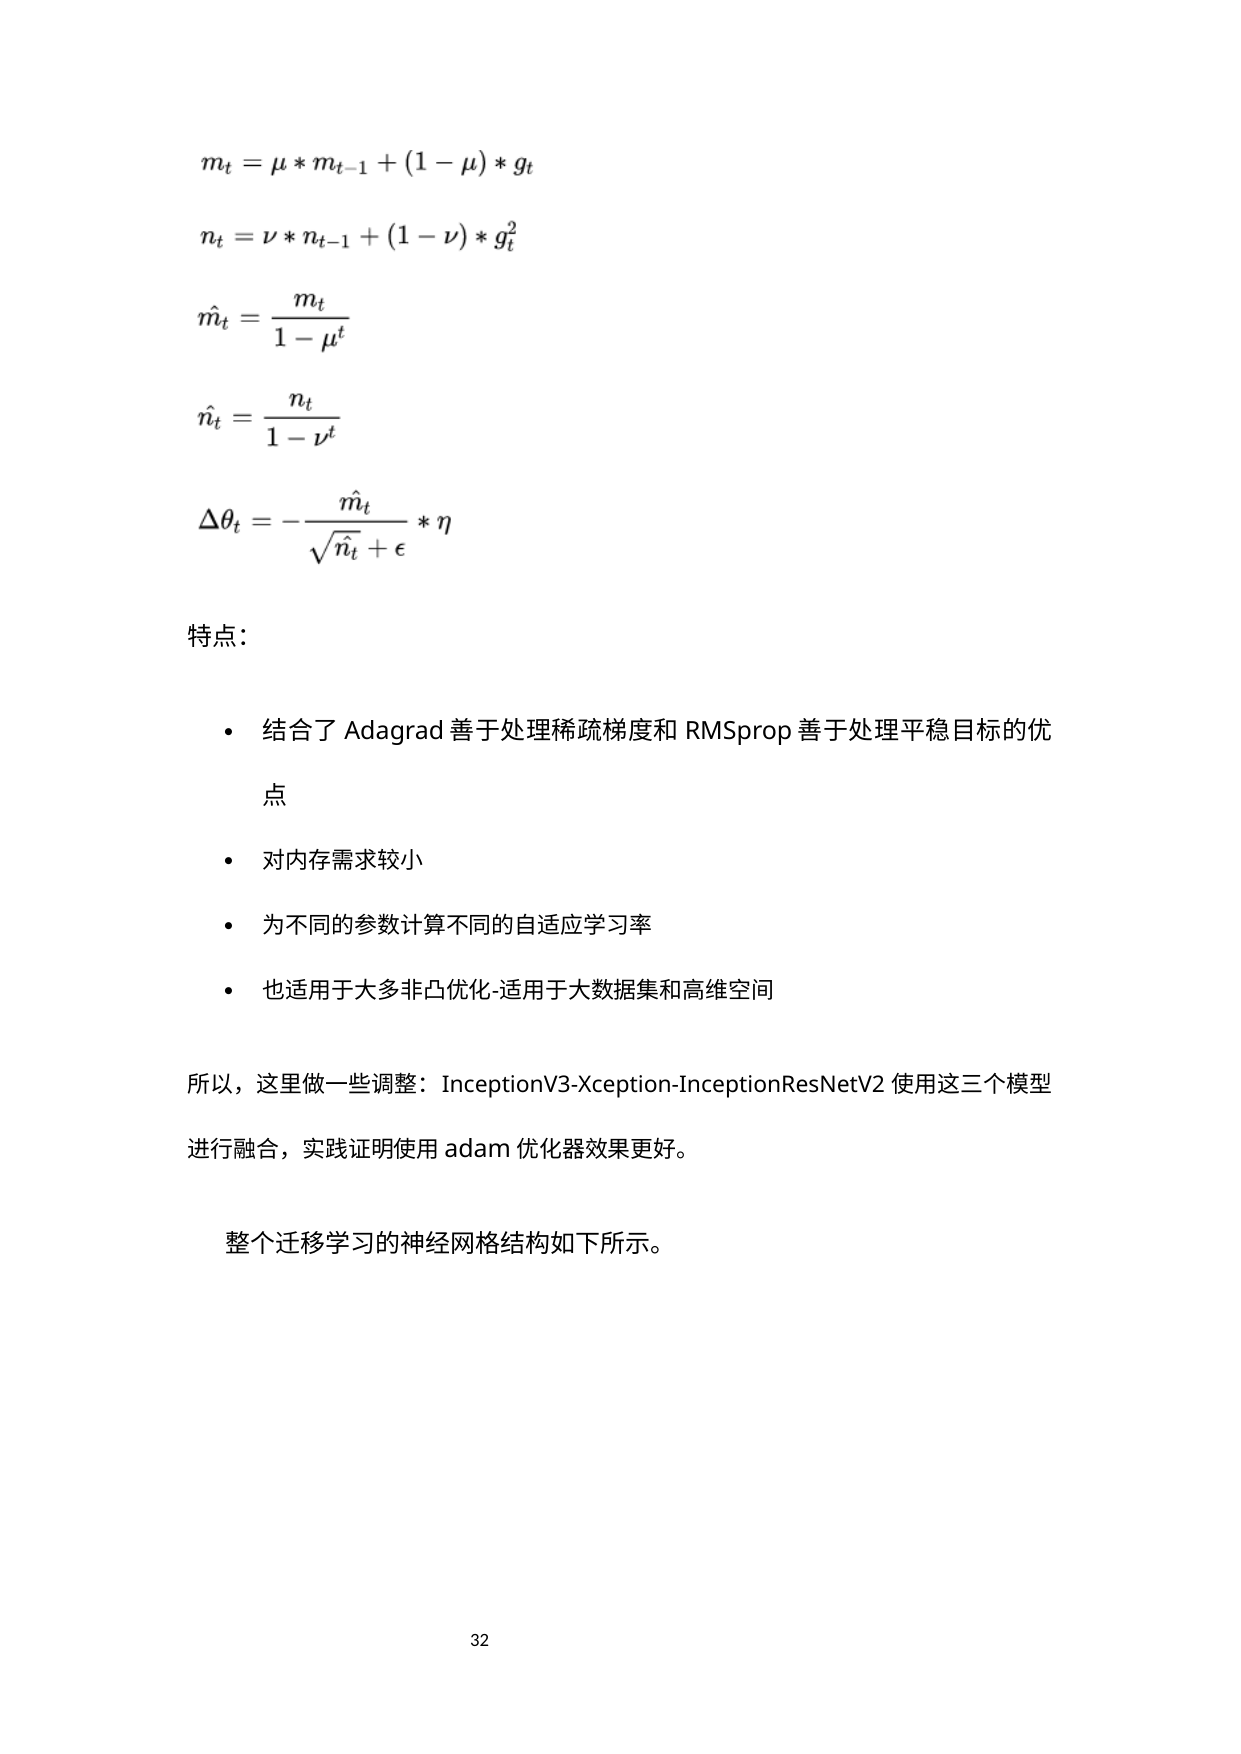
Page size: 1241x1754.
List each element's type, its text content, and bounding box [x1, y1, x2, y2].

list 所以，这里做一些调整：InceptionV3-Xception-InceptionResNetV2 使用这三个模型进行融合，实践证明使用adam优化器效果更好。 [187, 1050, 1053, 1180]
picture [187, 150, 1053, 568]
list 对内存需求较小 [225, 826, 1053, 891]
list 整个迁移学习的神经网格结构如下所示。 [225, 1209, 1053, 1274]
list 结合了Adagrad善于处理稀疏梯度和RMSprop善于处理平稳目标的优点 [225, 696, 1053, 826]
list 特点： [187, 602, 1053, 667]
list 为不同的参数计算不同的自适应学习率 [225, 891, 1053, 956]
list 也适用于大多非凸优化-适用于大数据集和高维空间 [225, 956, 1053, 1021]
